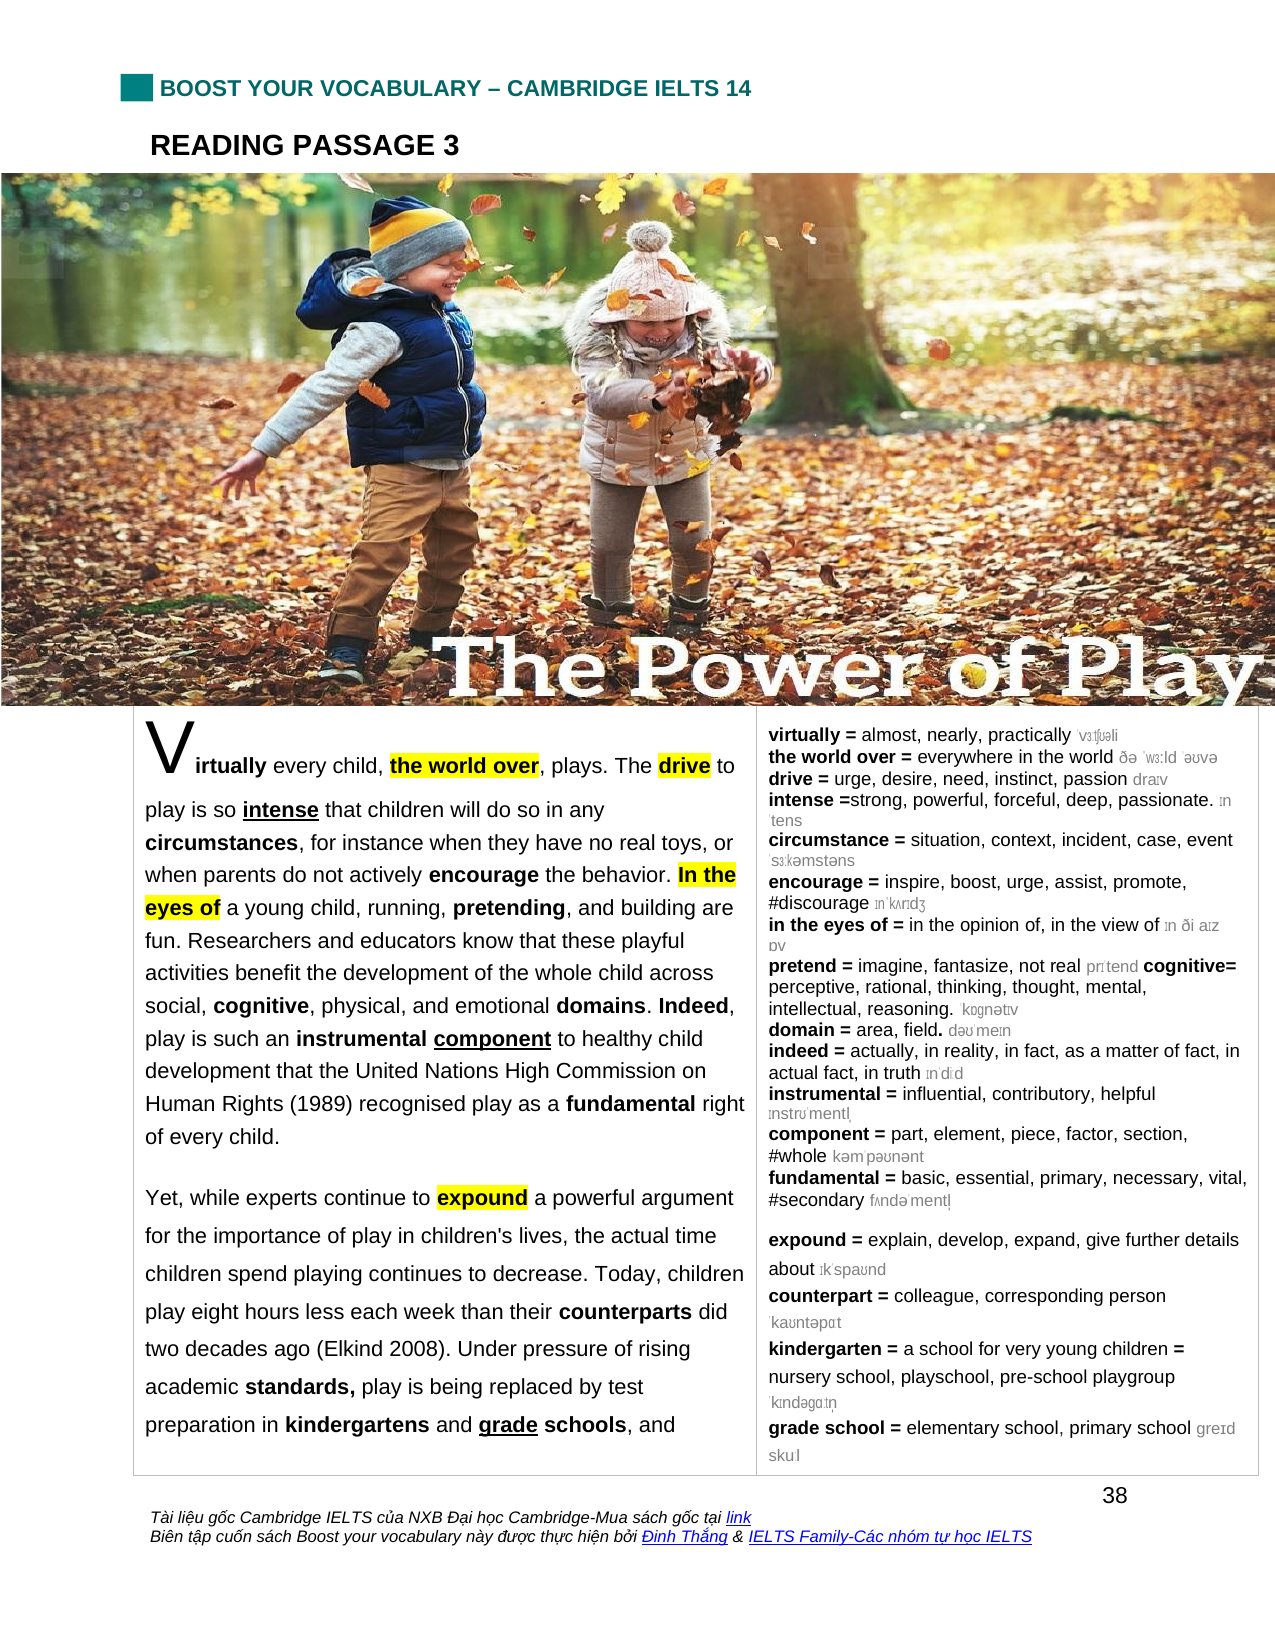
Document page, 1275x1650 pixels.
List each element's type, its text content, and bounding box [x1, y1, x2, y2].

picture [1, 173, 1275, 706]
text READING PASSAGE 3 [150, 128, 1275, 161]
table_header virtually = almost, nearly, practically ˈvɜːtʃʊəli the world over = everywhere in the world ðə ˈwɜ:ld ˈəʊvə drive = urge, desire, need, instinct, passion draɪv intense =strong, powerful, forceful, deep, passionate. ɪnˈtens circumstance = situation, context, incident, case, event ˈsɜːkəmstəns encourage = inspire, boost, urge, assist, promote, #discourage ɪnˈkʌrɪdʒ in the eyes of = in the opinion of, in the view of ɪn ði aɪz ɒv pretend = imagine, fantasize, not real prɪˈtend cognitive= perceptive, rational, thinking, thought, mental, intellectual, reasoning. ˈkɒɡnətɪv domain = area, field. dəʊˈmeɪn indeed = actually, in reality, in fact, as a matter of fact, in actual fact, in truth ɪnˈdiːd instrumental = influential, contributory, helpful ɪnstrʊˈmentl̩ component = part, element, piece, factor, section, #whole kəmˈpəʊnənt fundamental = basic, essential, primary, necessary, vital, #secondary fʌndəˈmentl̩ expound = explain, develop, expand, give further details about ɪkˈspaʊnd counterpart = colleague, corresponding person ˈkaʊntəpɑːt kindergarten = a school for very young children = nursery school, playschool, pre-school playgroup ˈkɪndəɡɑːtn̩ grade school = elementary school, primary school ɡreɪd skuːl [757, 706, 1258, 1474]
table_header Virtually every child, the world over, plays. The drive to play is so intense that children will do so in any circumstances, for instance when they have no real toys, or when parents do not actively encourage the behavior. In the eyes of a young child, running, pretending, and building are fun. Researchers and educators know that these playful activities benefit the development of the whole child across social, cognitive, physical, and emotional domains. Indeed, play is such an instrumental component to healthy child development that the United Nations High Commission on Human Rights (1989) recognised play as a fundamental right of every child. Yet, while experts continue to expound a powerful argument for the importance of play in children's lives, the actual time children spend playing continues to decrease. Today, children play eight hours less each week than their counterparts did two decades ago (Elkind 2008). Under pressure of rising academic standards, play is being replaced by test preparation in kindergartens and grade schools, and [134, 706, 756, 1474]
